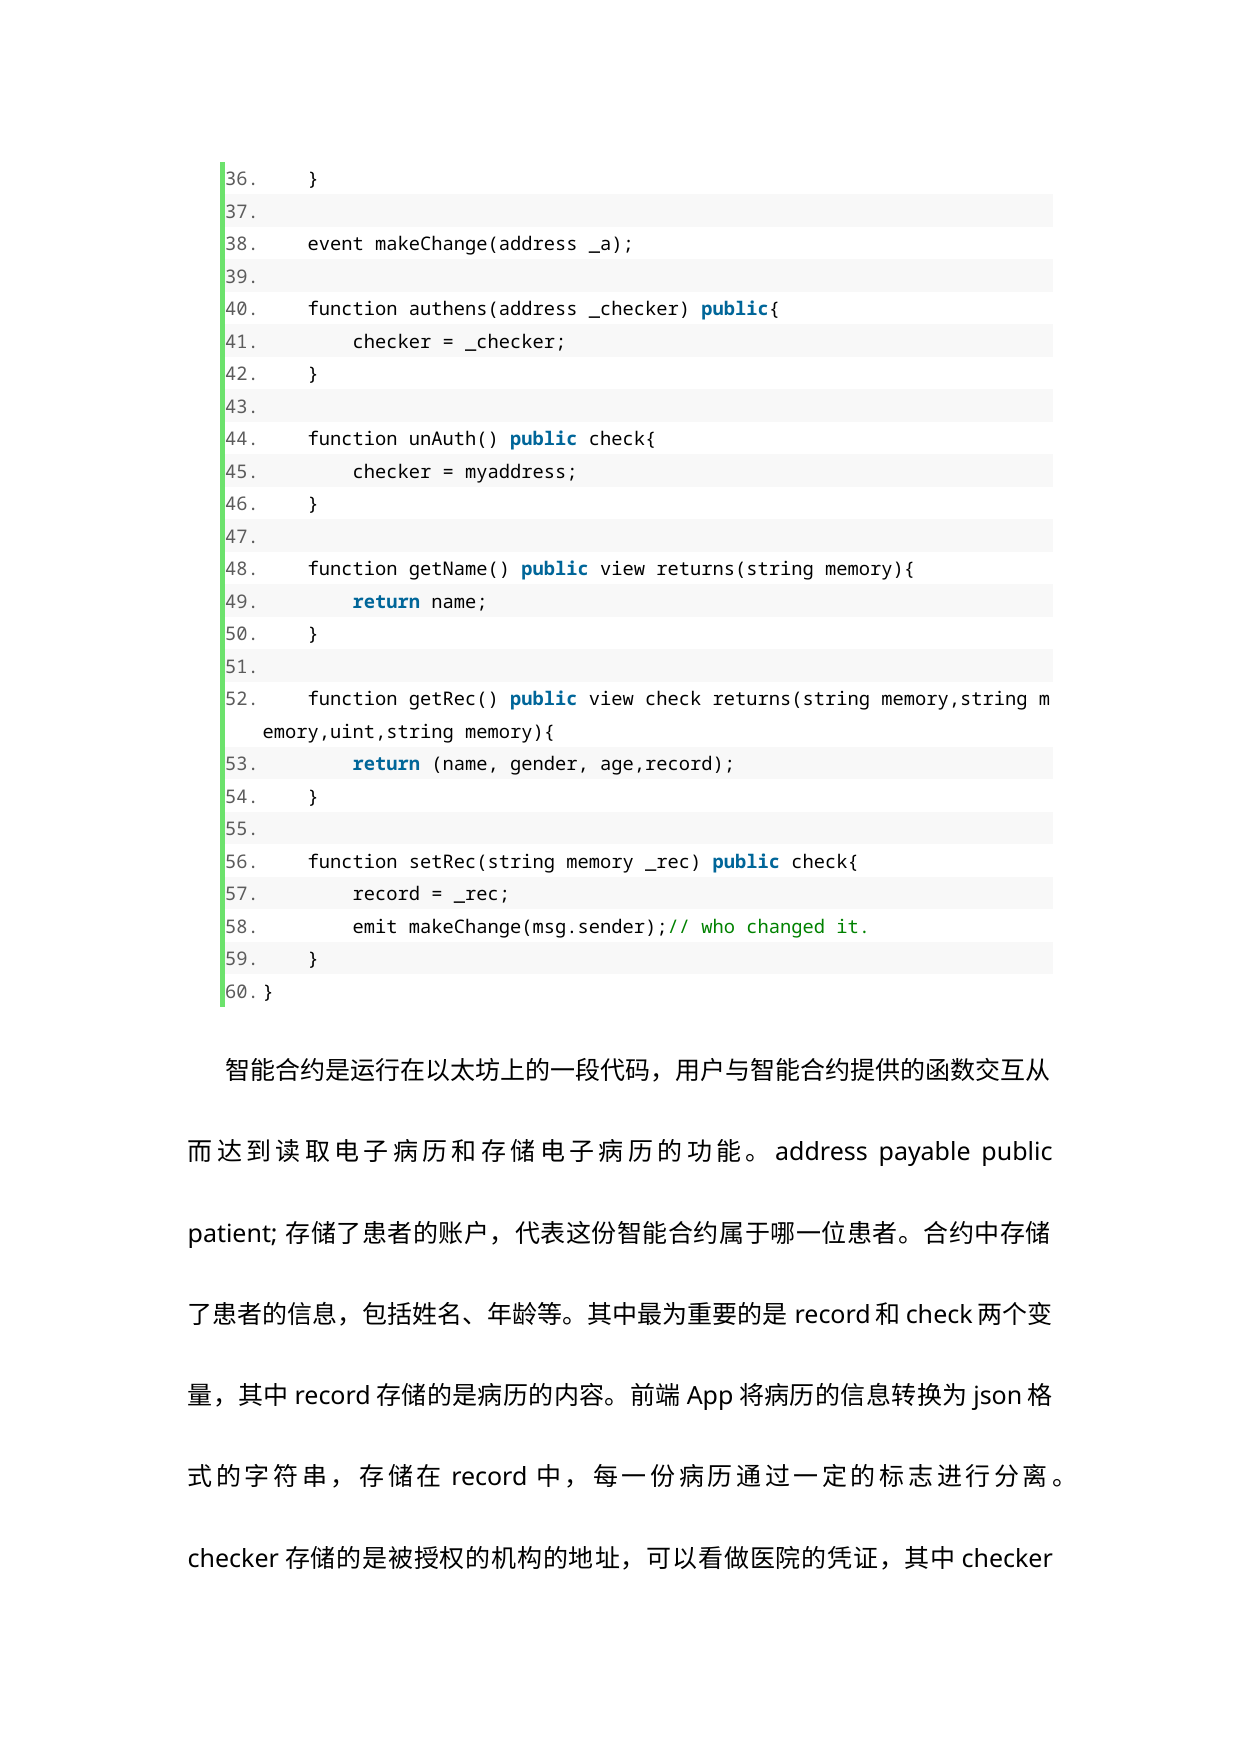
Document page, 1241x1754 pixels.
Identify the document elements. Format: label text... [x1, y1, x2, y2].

list } [225, 974, 1053, 1007]
list } [225, 357, 1053, 389]
list return name; [225, 584, 1053, 617]
list return (name, gender, age,record); [225, 747, 1053, 779]
list } [225, 162, 1053, 194]
list function unAuth() public check{ [225, 422, 1053, 454]
list } [225, 487, 1053, 519]
list } [225, 942, 1053, 974]
list function getName() public view returns(string memory){ [225, 552, 1053, 584]
list emit makeChange(msg.sender);// who changed it. [225, 909, 1053, 942]
list checker = myaddress; [225, 454, 1053, 487]
list function authens(address _checker) public{ [225, 292, 1053, 324]
list } [225, 779, 1053, 812]
list } [225, 617, 1053, 649]
list record = _rec; [225, 877, 1053, 909]
list checker = _checker; [225, 324, 1053, 357]
list function getRec() public view check returns(string memory,string memory,uint,string memory){ [225, 682, 1053, 747]
list function setRec(string memory _rec) public check{ [225, 844, 1053, 877]
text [187, 1036, 1053, 1589]
list event makeChange(address _a); [225, 227, 1053, 259]
